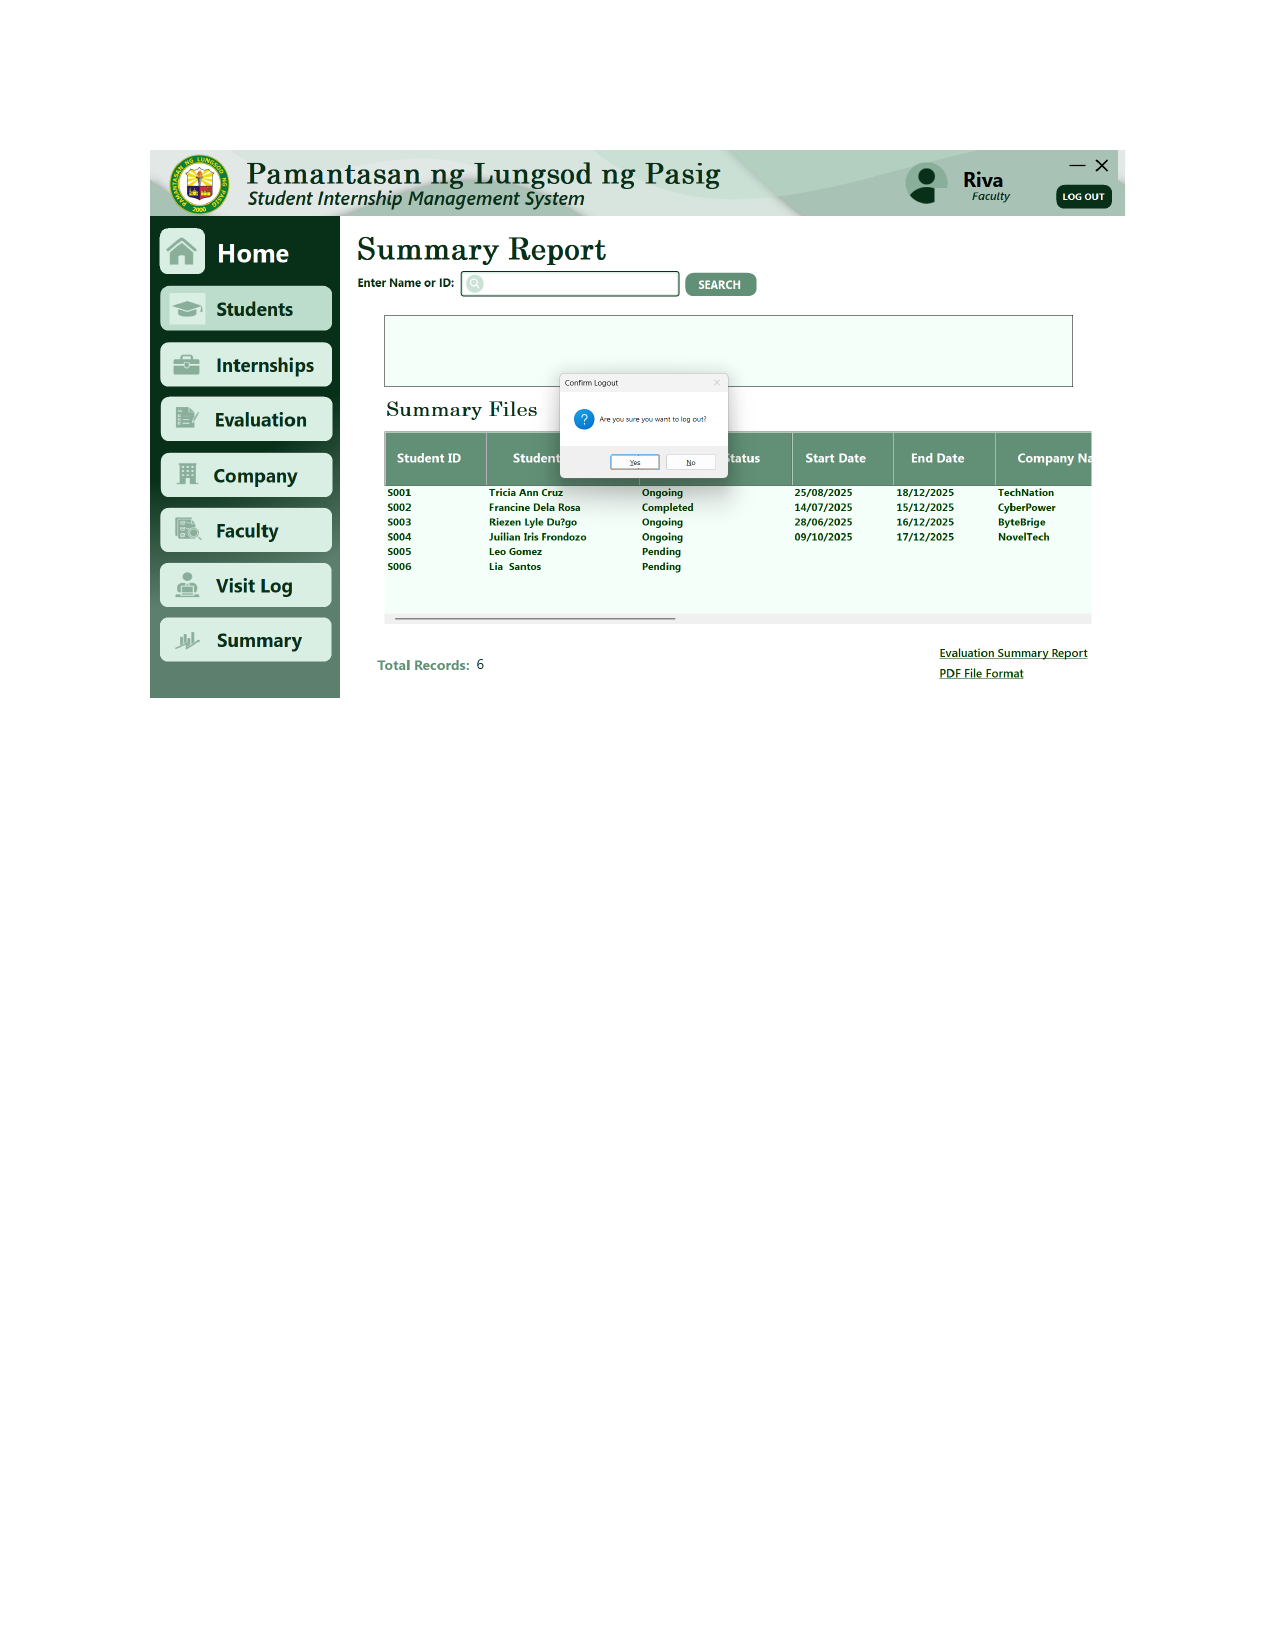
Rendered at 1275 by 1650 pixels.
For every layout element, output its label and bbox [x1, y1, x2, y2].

picture [150, 150, 1125, 698]
